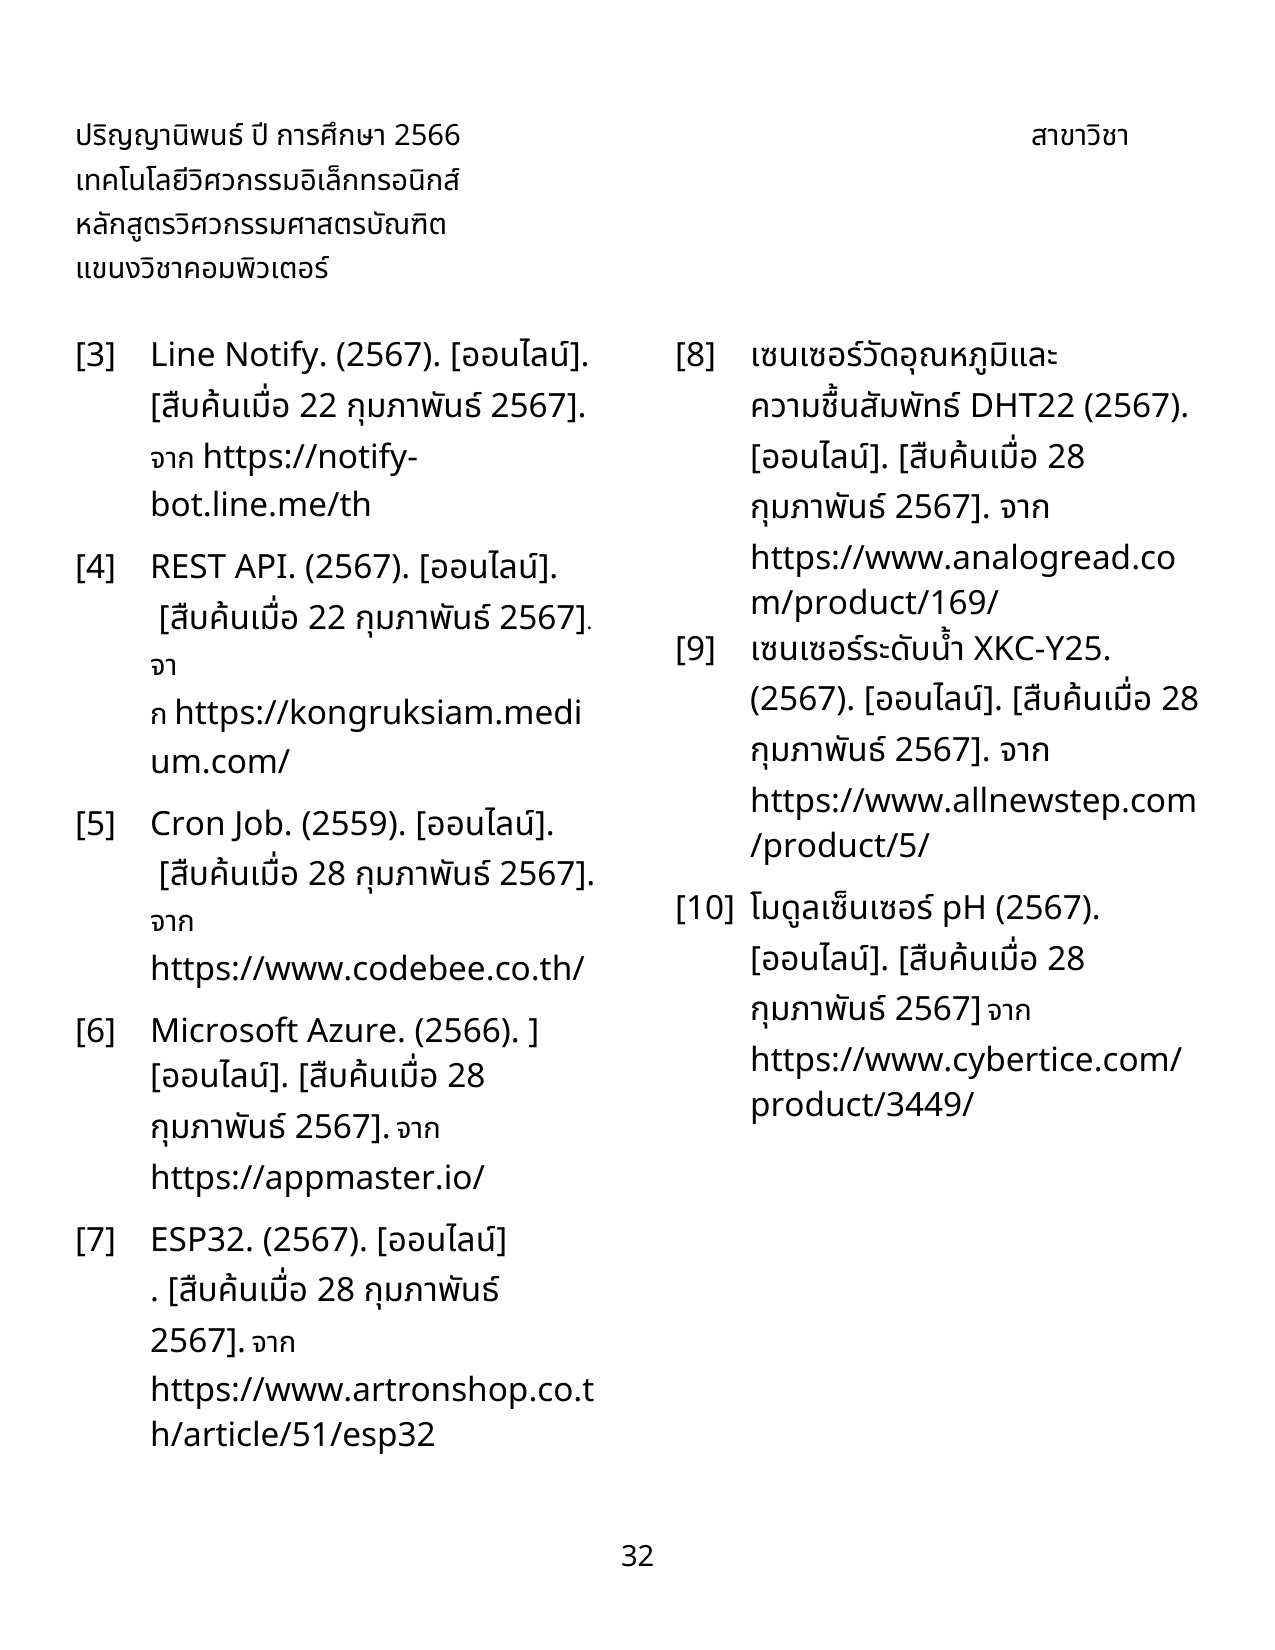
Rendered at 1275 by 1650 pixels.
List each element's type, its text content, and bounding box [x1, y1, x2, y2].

text [10] โมดูลเซ็นเซอร์ pH (2567). [ออนไลน์]. [สืบค้นเมื่อ 28 กุมภาพันธ์ 2567] จาก https://www.cybertice.com/product/3449/ [675, 884, 1200, 1127]
text [5] Cron Job. (2559). [ออนไลน์]. [สืบค้นเมื่อ 28 กุมภาพันธ์ 2567]. จาก https://www.codebee.co.th/ [75, 799, 600, 990]
text [4] REST API. (2567). [ออนไลน์]. [สืบค้นเมื่อ 22 กุมภาพันธ์ 2567]. จากhttps://kongruksiam.medium.com/ [75, 543, 600, 783]
text [9] เซนเซอร์ระดับน้ำ XKC-Y25. (2567). [ออนไลน์]. [สืบค้นเมื่อ 28 กุมภาพันธ์ 2567]. จาก https://www.allnewstep.com/product/5/ [675, 624, 1200, 867]
text [6] Microsoft Azure. (2566). ] [ออนไลน์]. [สืบค้นเมื่อ 28 กุมภาพันธ์ 2567]. จาก https://appmaster.io/ [75, 1007, 600, 1199]
text [3] Line Notify. (2567). [ออนไลน์]. [สืบค้นเมื่อ 22 กุมภาพันธ์ 2567]. จาก https://notify-bot.line.me/th [75, 331, 600, 527]
text [8] เซนเซอร์วัดอุณหภูมิและความชื้นสัมพัทธ์ DHT22 (2567). [ออนไลน์]. [สืบค้นเมื่อ 28 กุมภาพันธ์ 2567]. จาก https://www.analogread.com/product/169/ [675, 331, 1200, 624]
text [7] ESP32. (2567). [ออนไลน์]. [สืบค้นเมื่อ 28 กุมภาพันธ์ 2567]. จาก https://www.artronshop.co.th/article/51/esp32 [75, 1216, 600, 1452]
